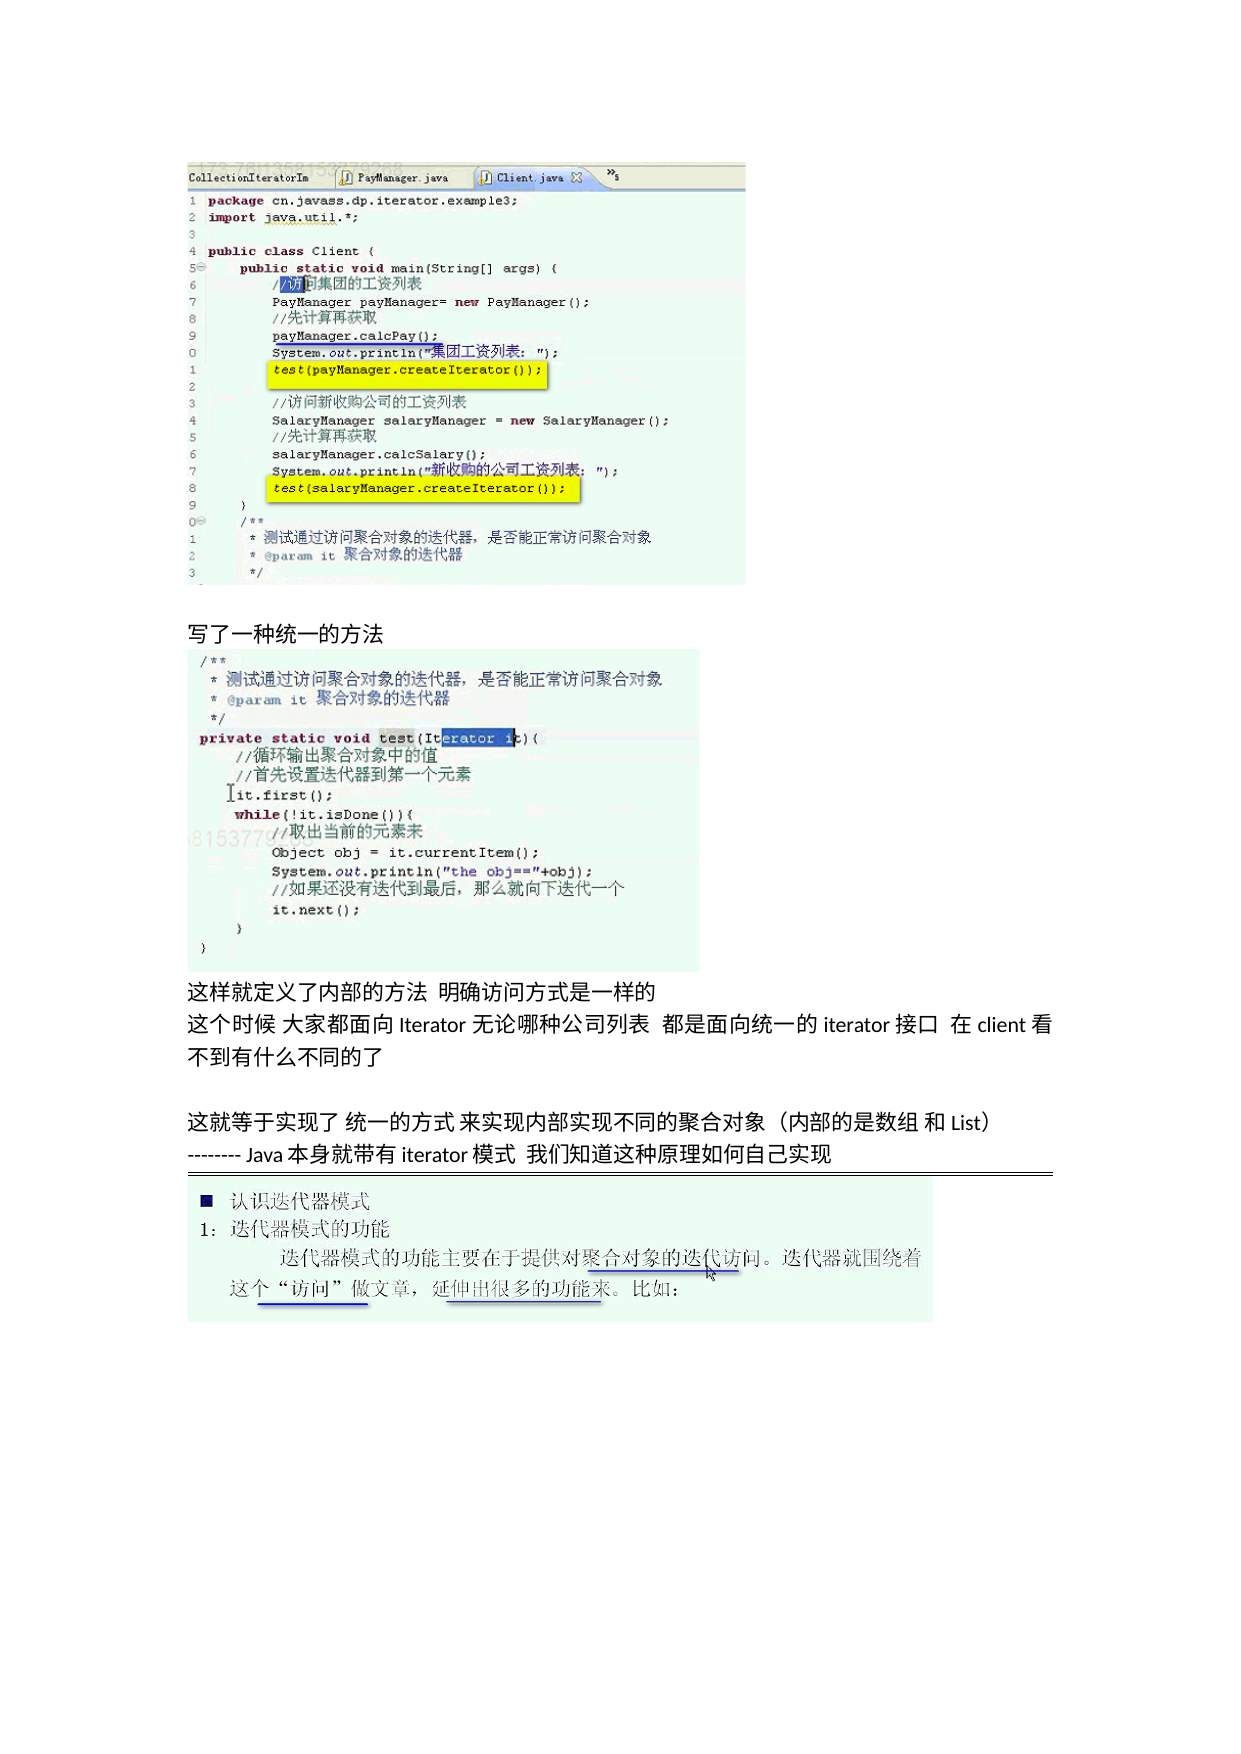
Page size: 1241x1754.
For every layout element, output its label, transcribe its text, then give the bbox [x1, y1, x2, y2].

text 这就等于实现了 统一的方式 来实现内部实现不同的聚合对象（内部的是数组 和 List） [187, 1104, 1053, 1137]
picture [187, 1176, 934, 1322]
text 这样就定义了内部的方法 明确访问方式是一样的 [187, 974, 1053, 1007]
text -------- Java本身就带有iterator模式 我们知道这种原理如何自己实现 [187, 1137, 1053, 1176]
text 写了一种统一的方法 [187, 617, 1053, 649]
picture [187, 162, 746, 585]
picture [187, 649, 700, 972]
text 这个时候 大家都面向Iterator 无论哪种公司列表 都是面向统一的iterator接口 在client看不到有什么不同的了 [187, 1007, 1053, 1072]
